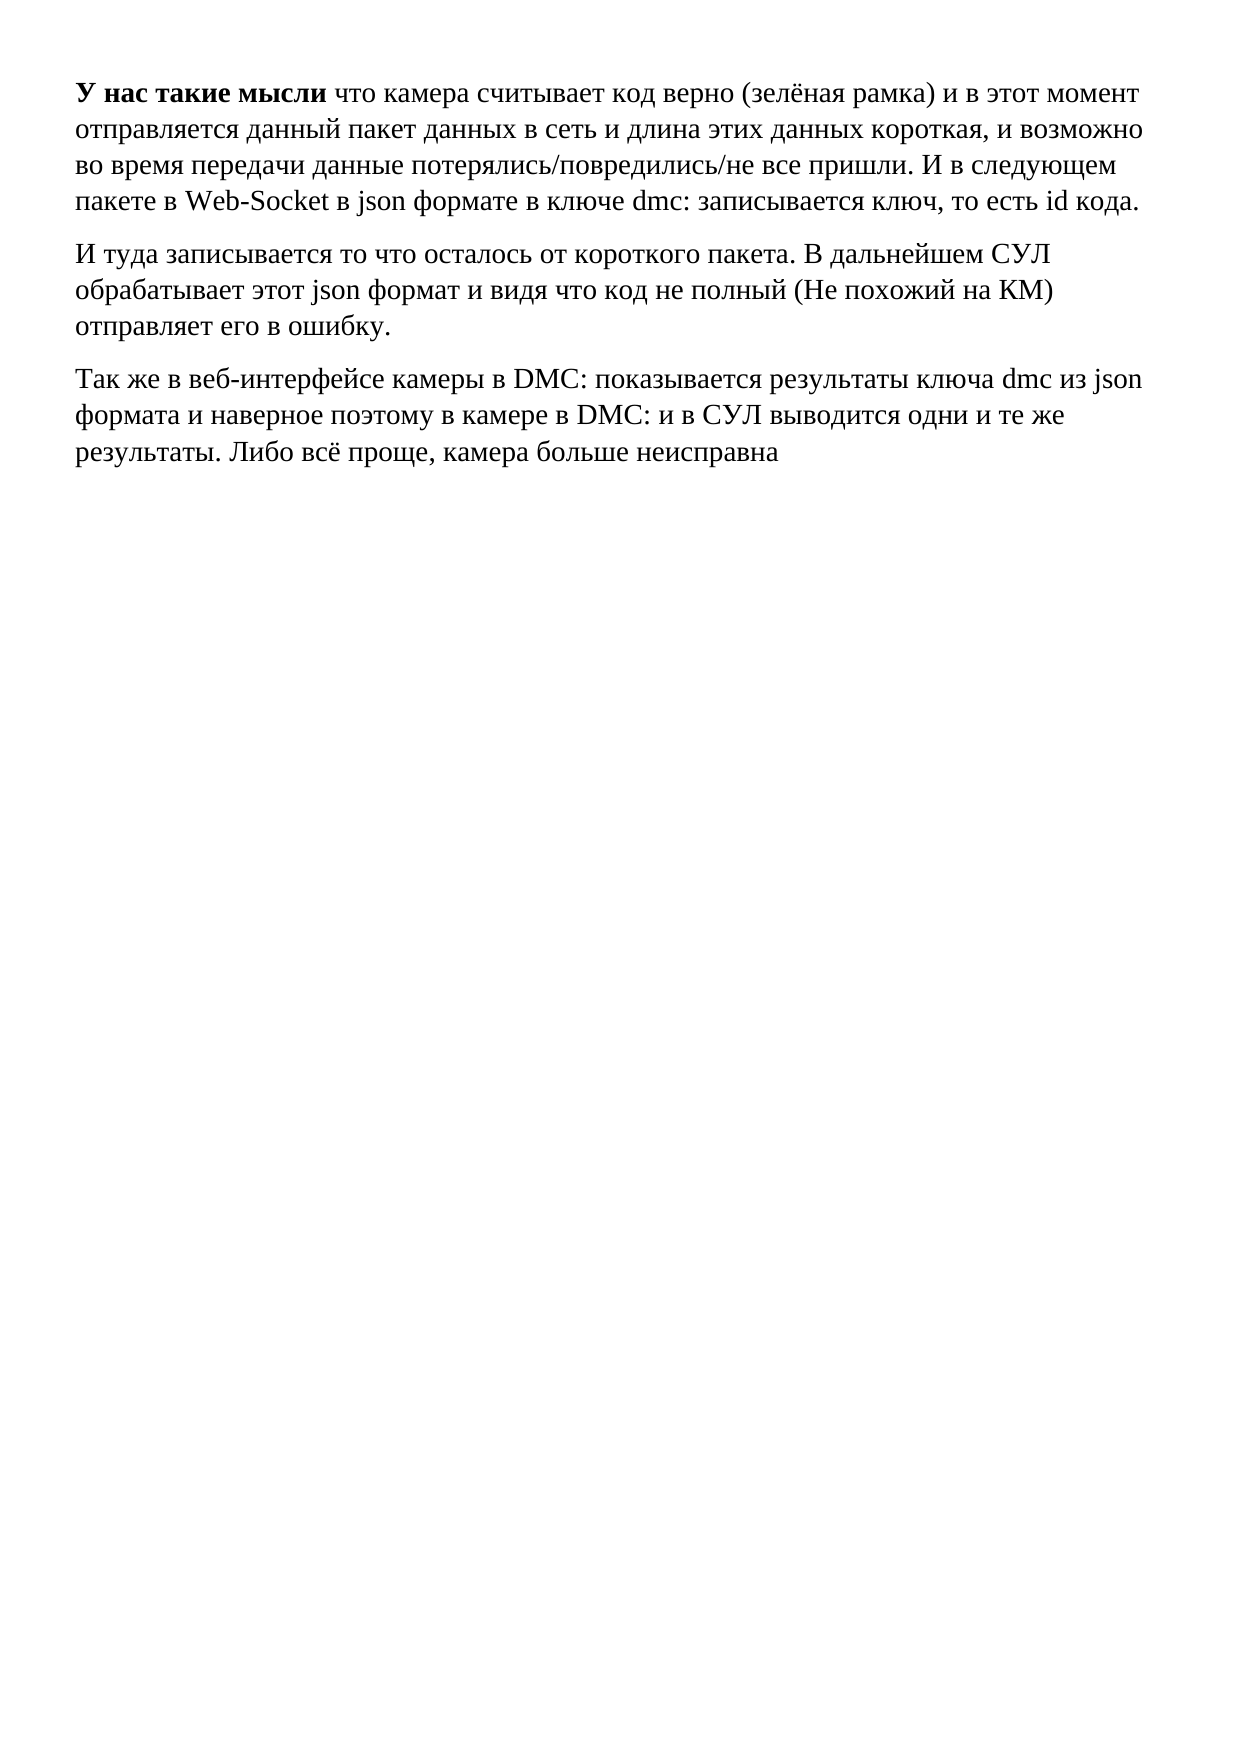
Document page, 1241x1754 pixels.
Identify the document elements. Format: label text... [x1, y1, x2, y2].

text У нас такие мысли что камера считывает код верно (зелёная рамка) и в этот момент отправляется данный пакет данных в сеть и длина этих данных короткая, и возможно во время передачи данные потерялись/повредились/не все пришли. И в следующем пакете в Web-Socket в json формате в ключе dmc: записывается ключ, то есть id кода. [75, 75, 1165, 217]
text Так же в веб-интерфейсе камеры в DMC: показывается результаты ключа dmc из json формата и наверное поэтому в камере в DMC: и в СУЛ выводится одни и те же результаты. Либо всё проще, камера больше неисправна [75, 361, 1165, 467]
text И туда записывается то что осталось от короткого пакета. В дальнейшем СУЛ обрабатывает этот json формат и видя что код не полный (Не похожий на КМ) отправляет его в ошибку. [75, 236, 1165, 342]
